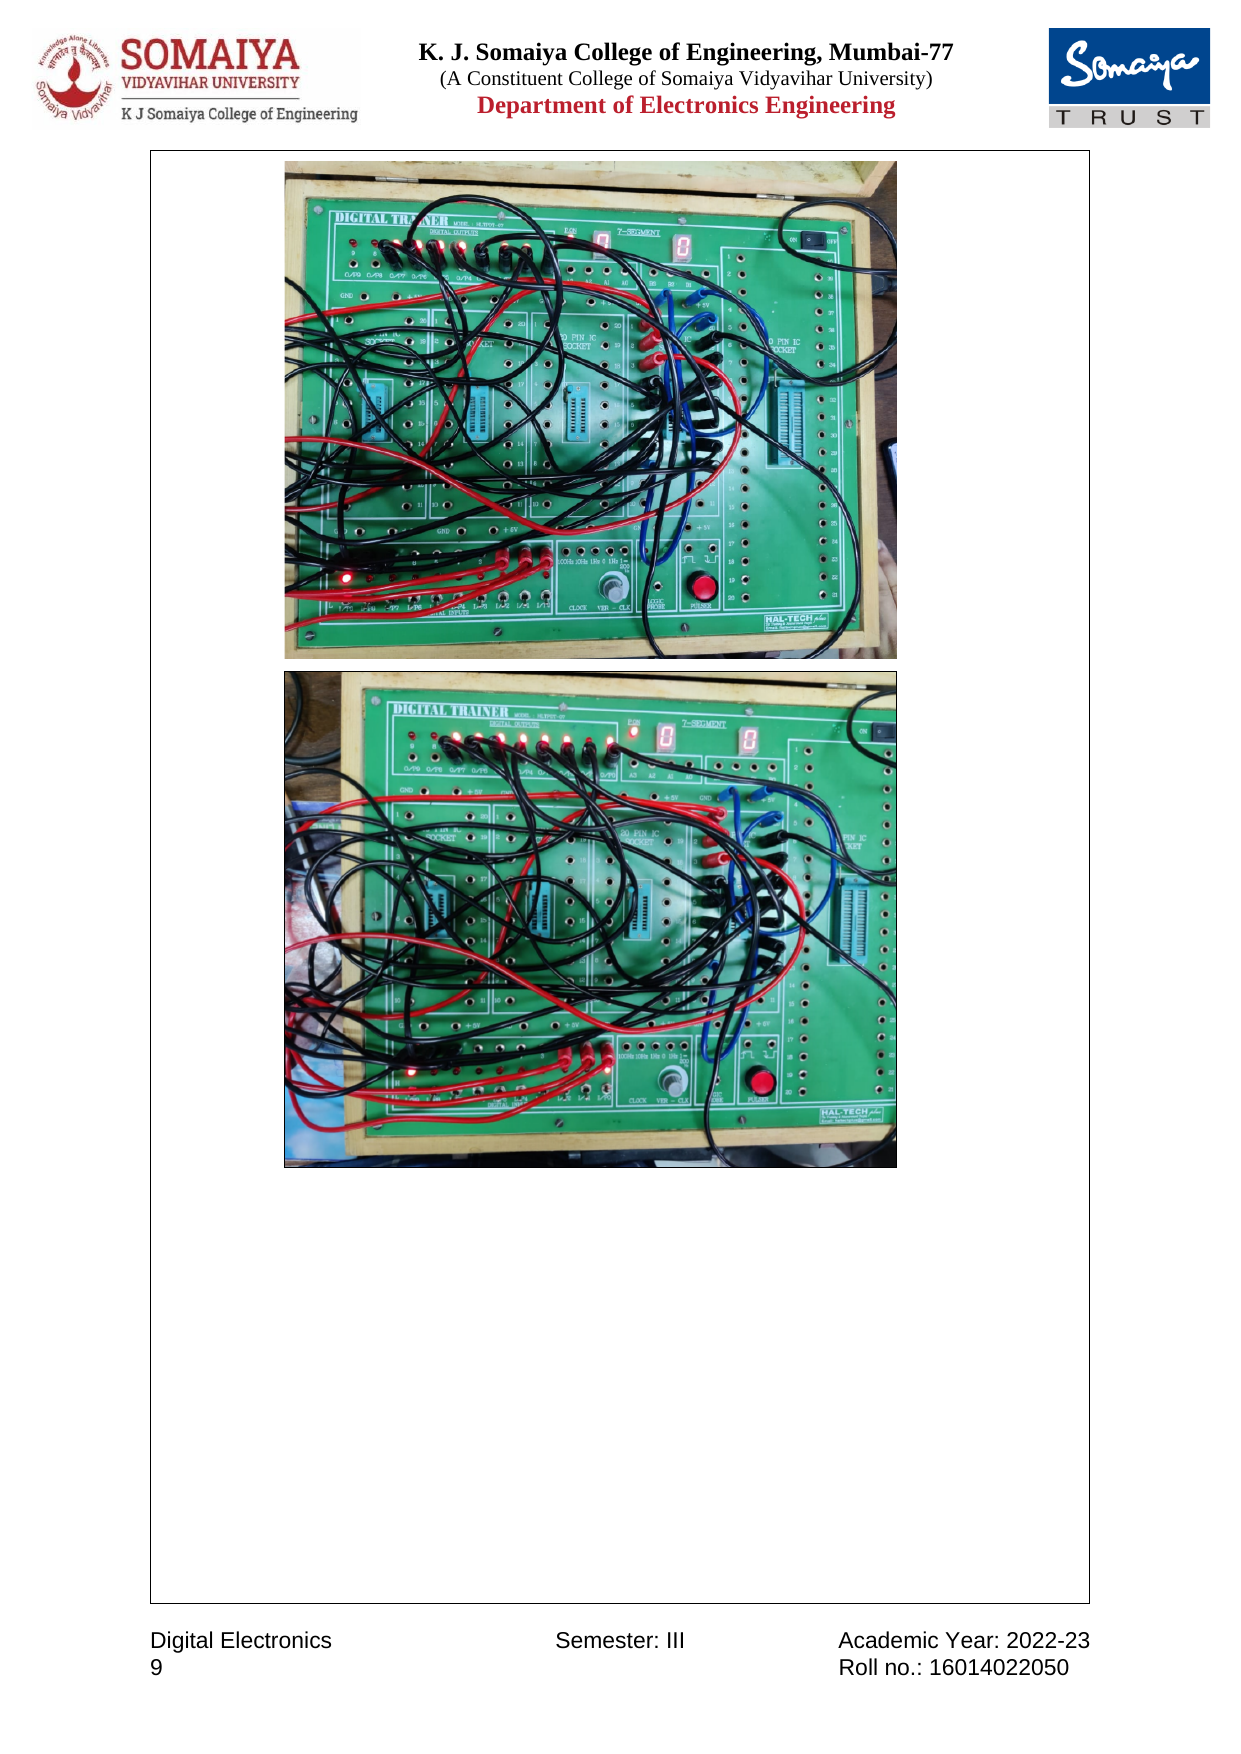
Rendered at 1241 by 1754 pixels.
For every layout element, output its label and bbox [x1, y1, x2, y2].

table_cell [151, 151, 1089, 1603]
picture [1048, 28, 1211, 128]
picture [284, 161, 897, 659]
picture [285, 672, 896, 1167]
picture [31, 28, 361, 130]
